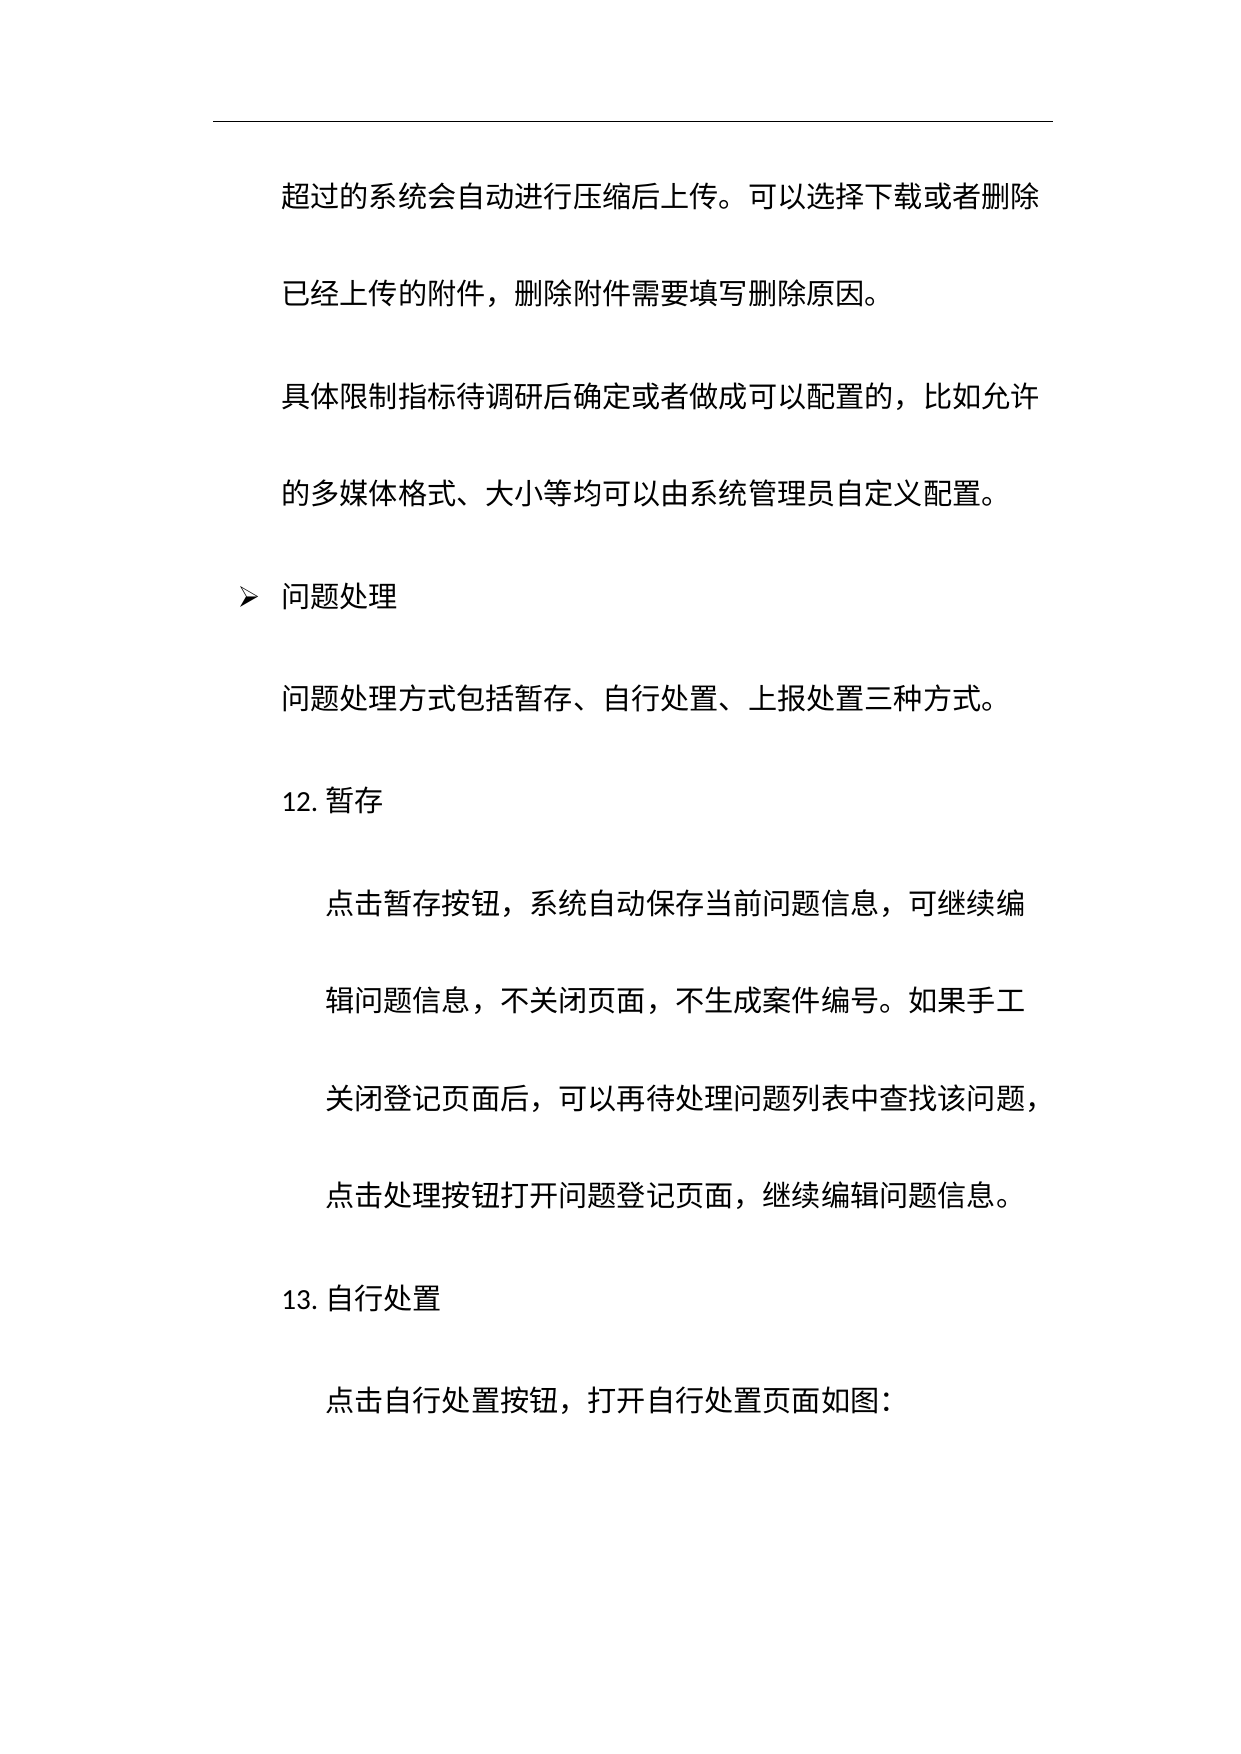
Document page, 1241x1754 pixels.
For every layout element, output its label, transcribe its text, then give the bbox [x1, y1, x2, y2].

text 具体限制指标待调研后确定或者做成可以配置的，比如允许的多媒体格式、大小等均可以由系统管理员自定义配置。 [281, 362, 1053, 524]
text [281, 162, 1053, 324]
text 点击暂存按钮，系统自动保存当前问题信息，可继续编辑问题信息，不关闭页面，不生成案件编号。如果手工关闭登记页面后，可以再待处理问题列表中查找该问题，点击处理按钮打开问题登记页面，继续编辑问题信息。 [325, 869, 1053, 1226]
list 自行处置 [281, 1264, 1053, 1329]
list 暂存 [281, 767, 1053, 832]
text 问题处理方式包括暂存、自行处置、上报处置三种方式。 [281, 664, 1053, 729]
text 点击自行处置按钮，打开自行处置页面如图： [325, 1366, 1053, 1431]
list 问题处理 [237, 562, 1053, 627]
